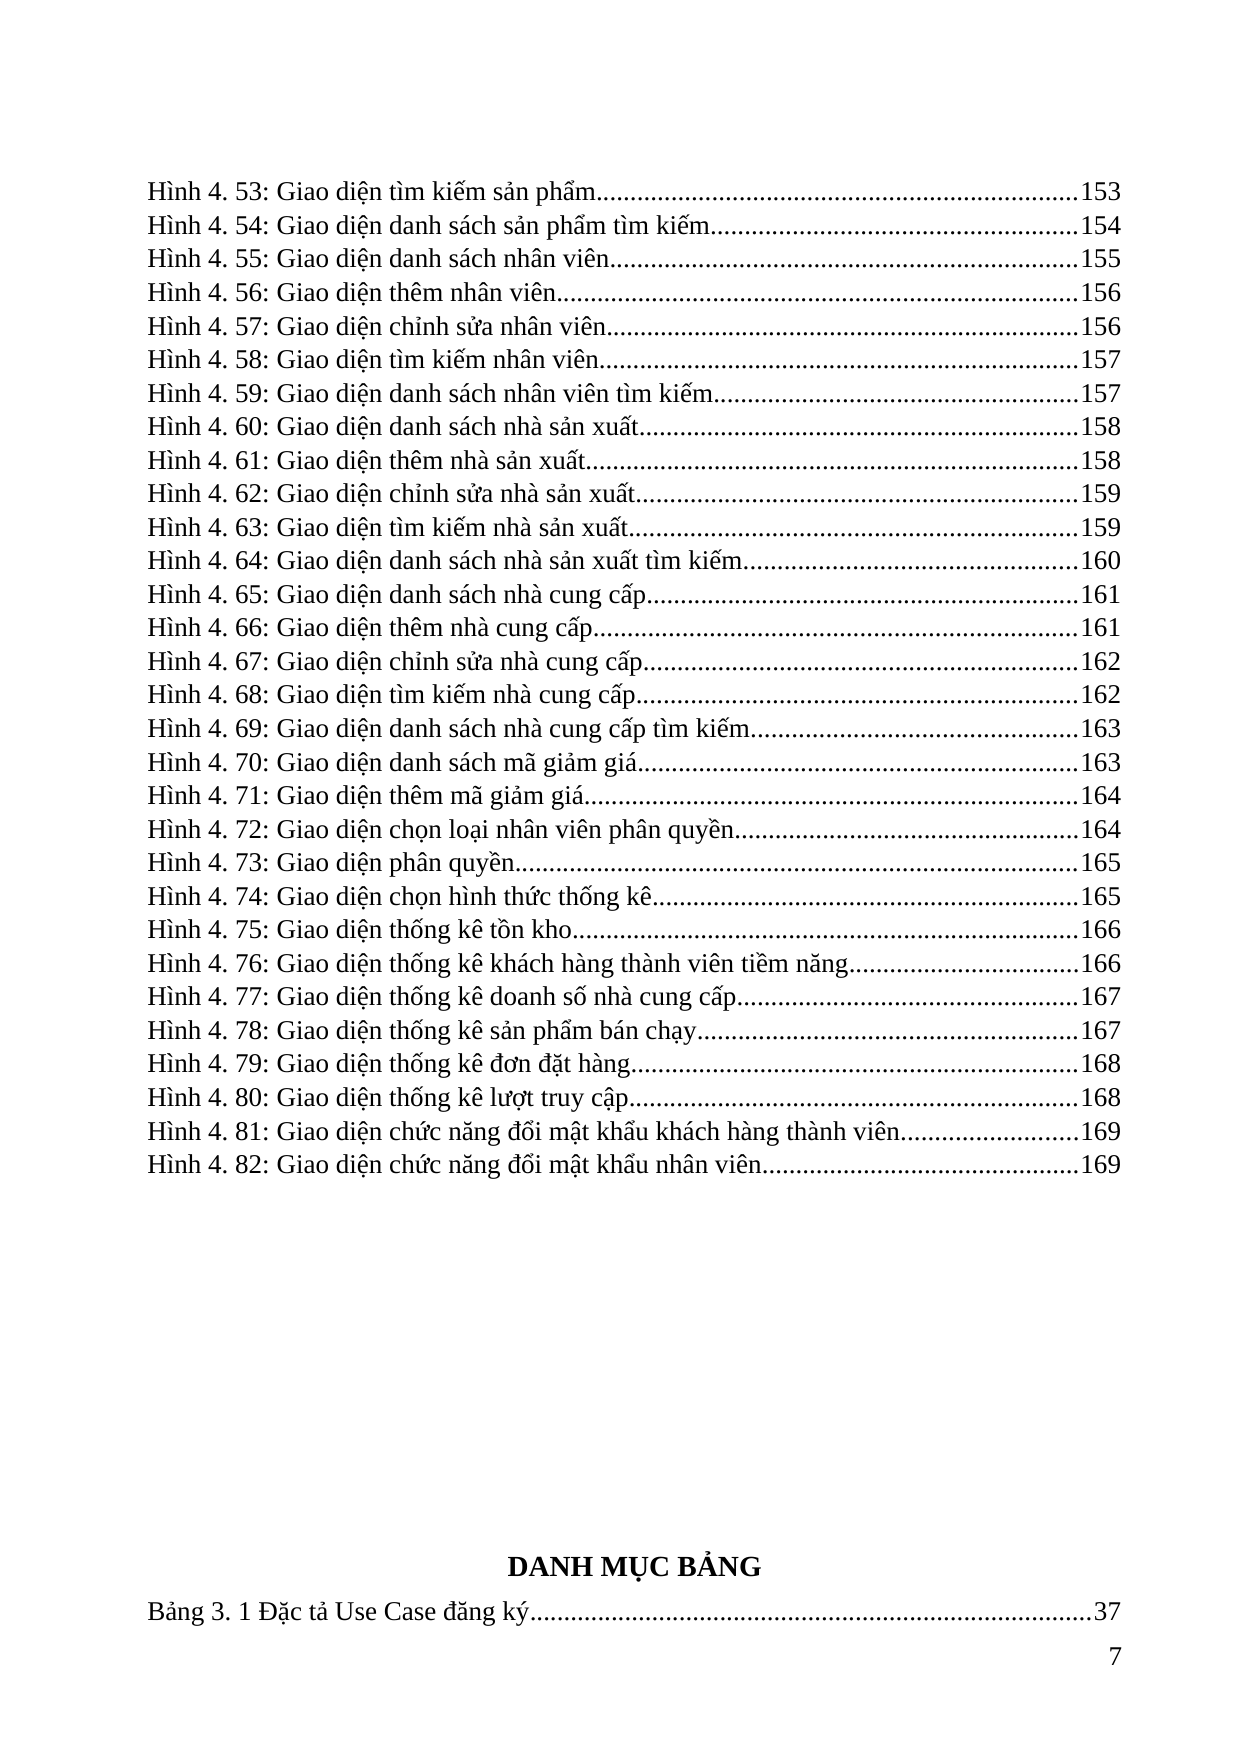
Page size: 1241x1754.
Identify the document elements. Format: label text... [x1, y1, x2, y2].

text Hình 4. 78: Giao diện thống kê sản phẩm bán chạy 167 [147, 1014, 1122, 1045]
text Hình 4. 67: Giao diện chỉnh sửa nhà cung cấp 162 [147, 645, 1122, 676]
text Hình 4. 77: Giao diện thống kê doanh số nhà cung cấp 167 [147, 980, 1122, 1012]
text Hình 4. 62: Giao diện chỉnh sửa nhà sản xuất 159 [147, 477, 1122, 508]
text Hình 4. 80: Giao diện thống kê lượt truy cập 168 [147, 1081, 1122, 1112]
text Hình 4. 69: Giao diện danh sách nhà cung cấp tìm kiếm 163 [147, 712, 1122, 743]
text Hình 4. 64: Giao diện danh sách nhà sản xuất tìm kiếm 160 [147, 544, 1122, 576]
text Hình 4. 58: Giao diện tìm kiếm nhân viên 157 [147, 343, 1122, 374]
text Hình 4. 75: Giao diện thống kê tồn kho 166 [147, 913, 1122, 944]
text Hình 4. 68: Giao diện tìm kiếm nhà cung cấp 162 [147, 678, 1122, 710]
text Hình 4. 82: Giao diện chức năng đổi mật khẩu nhân viên 169 [147, 1148, 1122, 1179]
subtitle DANH MỤC BẢNG [147, 1549, 1122, 1583]
text Hình 4. 73: Giao diện phân quyền 165 [147, 846, 1122, 877]
text Hình 4. 56: Giao diện thêm nhân viên 156 [147, 276, 1122, 307]
text Hình 4. 81: Giao diện chức năng đổi mật khẩu khách hàng thành viên 169 [147, 1114, 1122, 1146]
text Hình 4. 61: Giao diện thêm nhà sản xuất 158 [147, 444, 1122, 475]
text Bảng 3. 1 Đặc tả Use Case đăng ký 37 [147, 1595, 1122, 1626]
text Hình 4. 53: Giao diện tìm kiếm sản phẩm 153 [147, 175, 1122, 207]
text Hình 4. 70: Giao diện danh sách mã giảm giá 163 [147, 746, 1122, 777]
text Hình 4. 65: Giao diện danh sách nhà cung cấp 161 [147, 578, 1122, 609]
text Hình 4. 57: Giao diện chỉnh sửa nhân viên 156 [147, 309, 1122, 341]
text Hình 4. 55: Giao diện danh sách nhân viên 155 [147, 242, 1122, 274]
text Hình 4. 54: Giao diện danh sách sản phẩm tìm kiếm 154 [147, 209, 1122, 240]
text Hình 4. 71: Giao diện thêm mã giảm giá 164 [147, 779, 1122, 810]
text Hình 4. 66: Giao diện thêm nhà cung cấp 161 [147, 611, 1122, 643]
text Hình 4. 74: Giao diện chọn hình thức thống kê 165 [147, 880, 1122, 911]
text Hình 4. 72: Giao diện chọn loại nhân viên phân quyền 164 [147, 813, 1122, 844]
text Hình 4. 63: Giao diện tìm kiếm nhà sản xuất 159 [147, 511, 1122, 542]
text Hình 4. 79: Giao diện thống kê đơn đặt hàng 168 [147, 1047, 1122, 1079]
text Hình 4. 59: Giao diện danh sách nhân viên tìm kiếm 157 [147, 377, 1122, 408]
text Hình 4. 60: Giao diện danh sách nhà sản xuất 158 [147, 410, 1122, 441]
text Hình 4. 76: Giao diện thống kê khách hàng thành viên tiềm năng 166 [147, 947, 1122, 978]
